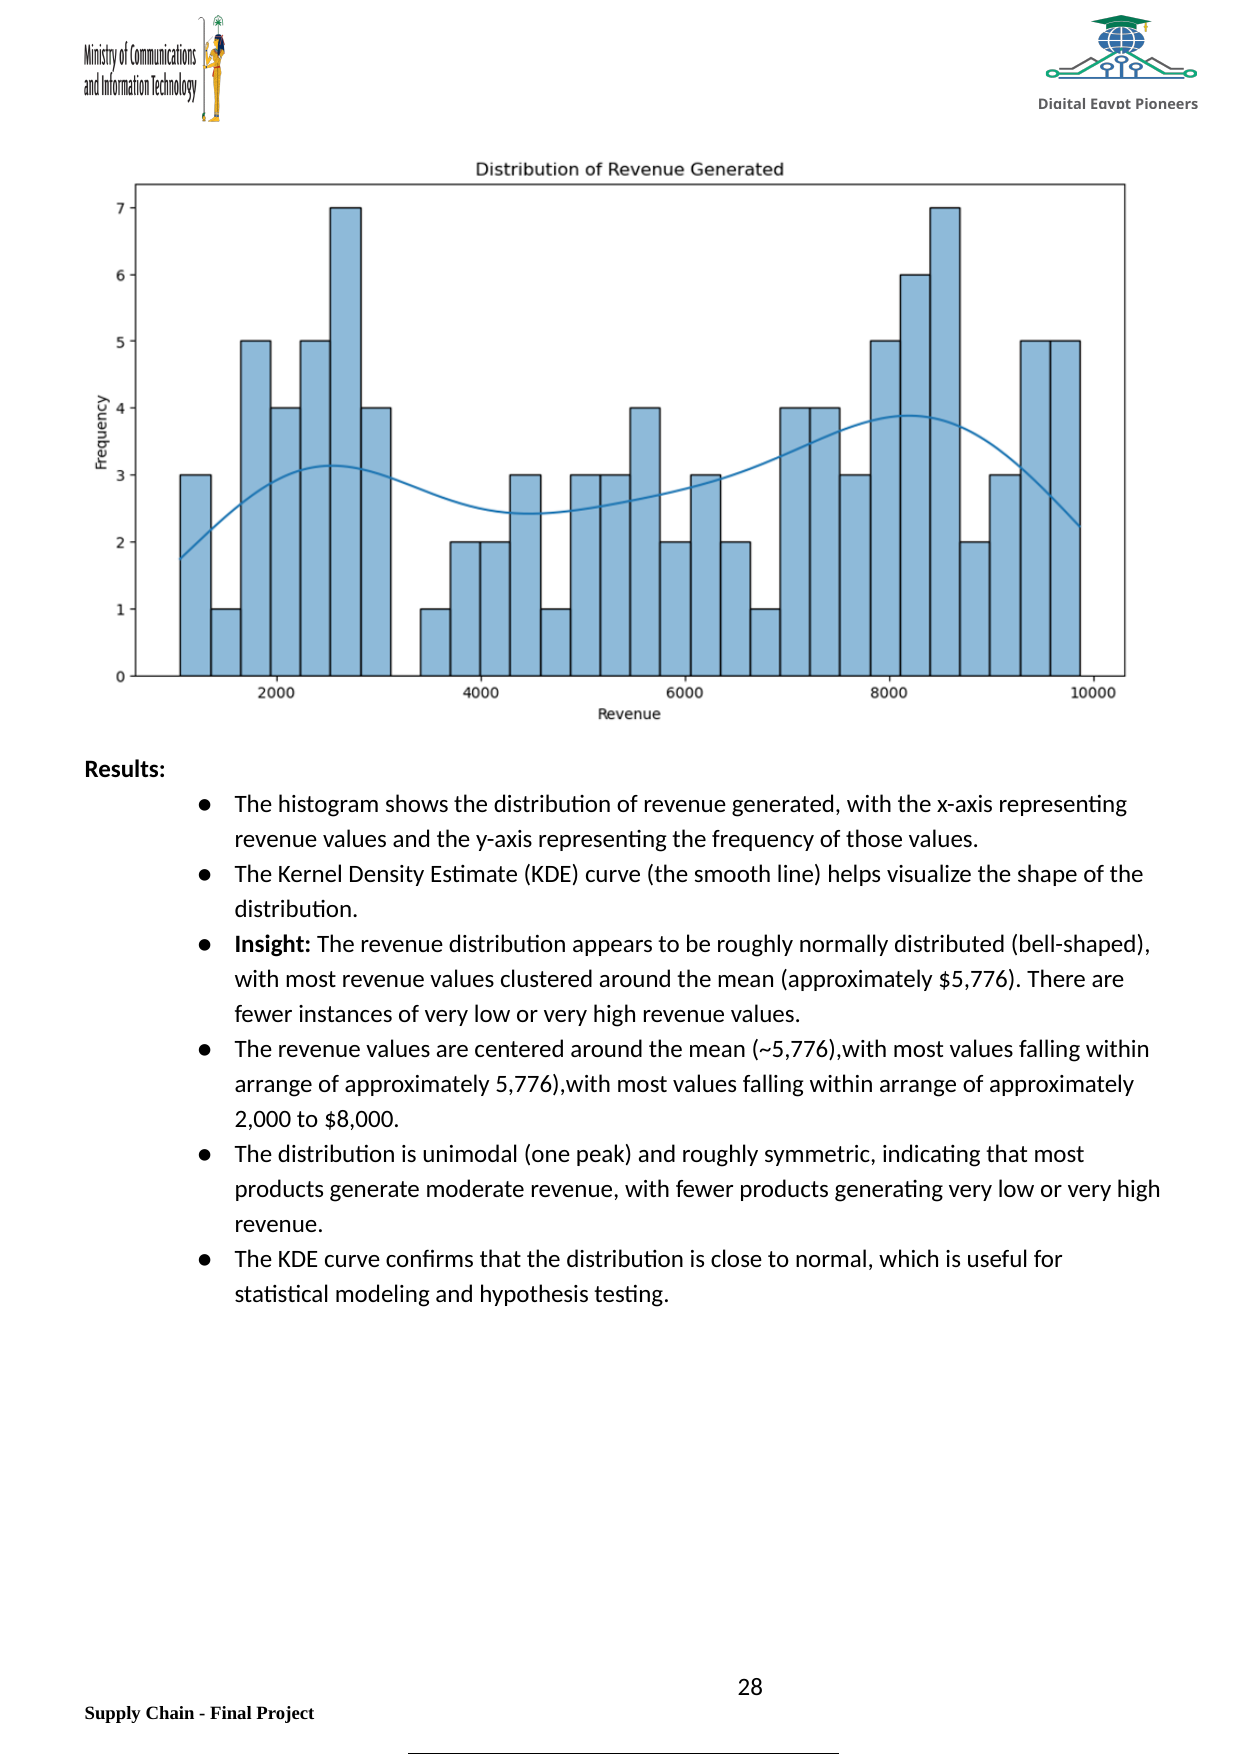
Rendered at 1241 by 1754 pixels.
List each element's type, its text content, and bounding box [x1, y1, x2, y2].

list The histogram shows the distribution of revenue generated, with the x-axis representing revenue values and the y-axis representing the frequency of those values. [197, 788, 1162, 853]
picture [1045, 15, 1197, 82]
picture [84, 15, 225, 122]
list The revenue values are centered around the mean (~5,776),with most values falling within arrange of approximately 5,776),with most values falling within arrange of approximately 2,000 to $8,000. [197, 1033, 1162, 1133]
picture [84, 152, 1135, 732]
text Results: [84, 753, 1162, 783]
list Insight: The revenue distribution appears to be roughly normally distributed (bell-shaped), with most revenue values clustered around the mean (approximately $5,776). There are fewer instances of very low or very high revenue values. [197, 928, 1162, 1028]
list The Kernel Density Estimate (KDE) curve (the smooth line) helps visualize the shape of the distribution. [197, 858, 1162, 923]
list The KDE curve confirms that the distribution is close to normal, which is useful for statistical modeling and hypothesis testing. [197, 1243, 1162, 1308]
list The distribution is unimodal (one peak) and roughly symmetric, indicating that most products generate moderate revenue, with fewer products generating very low or very high revenue. [197, 1138, 1162, 1238]
